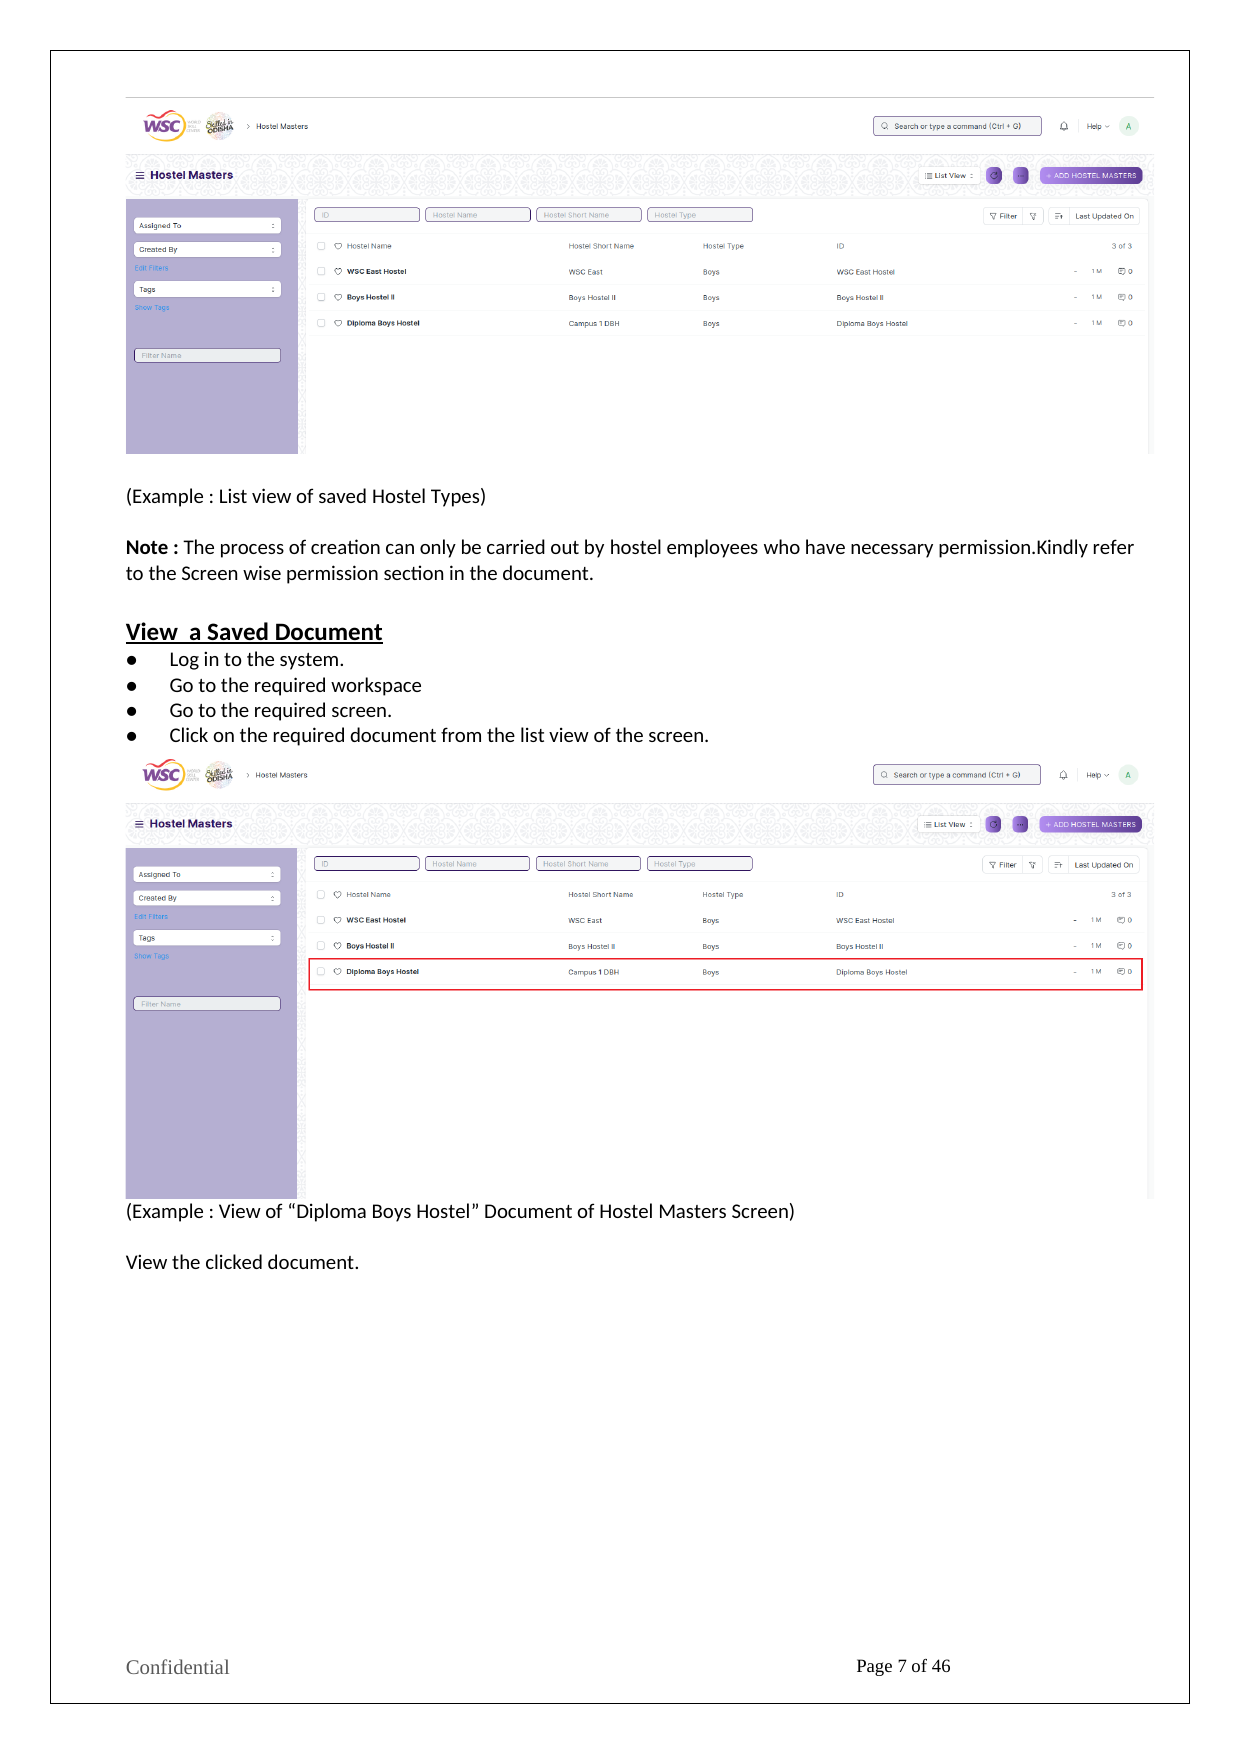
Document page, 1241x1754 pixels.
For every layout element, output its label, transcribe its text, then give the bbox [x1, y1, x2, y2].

text Note : The process of creation can only be carried out by hostel employees who have necessary permission.Kindly refer to the Screen wise permission section in the document. [126, 534, 1156, 585]
text View a Saved Document [126, 616, 1156, 646]
text (Example : List view of saved Hostel Types) [126, 484, 1156, 509]
text (Example : View of “Diploma Boys Hostel” Document of Hostel Masters Screen) [126, 1198, 1156, 1224]
picture [125, 748, 1155, 1199]
picture [125, 97, 1155, 454]
list Go to the required workspace [126, 672, 1156, 697]
list Log in to the system. [126, 646, 1156, 672]
list Click on the required document from the list view of the screen. [126, 723, 1156, 748]
text View the clicked document. [126, 1249, 1156, 1274]
list Go to the required screen. [126, 697, 1156, 723]
